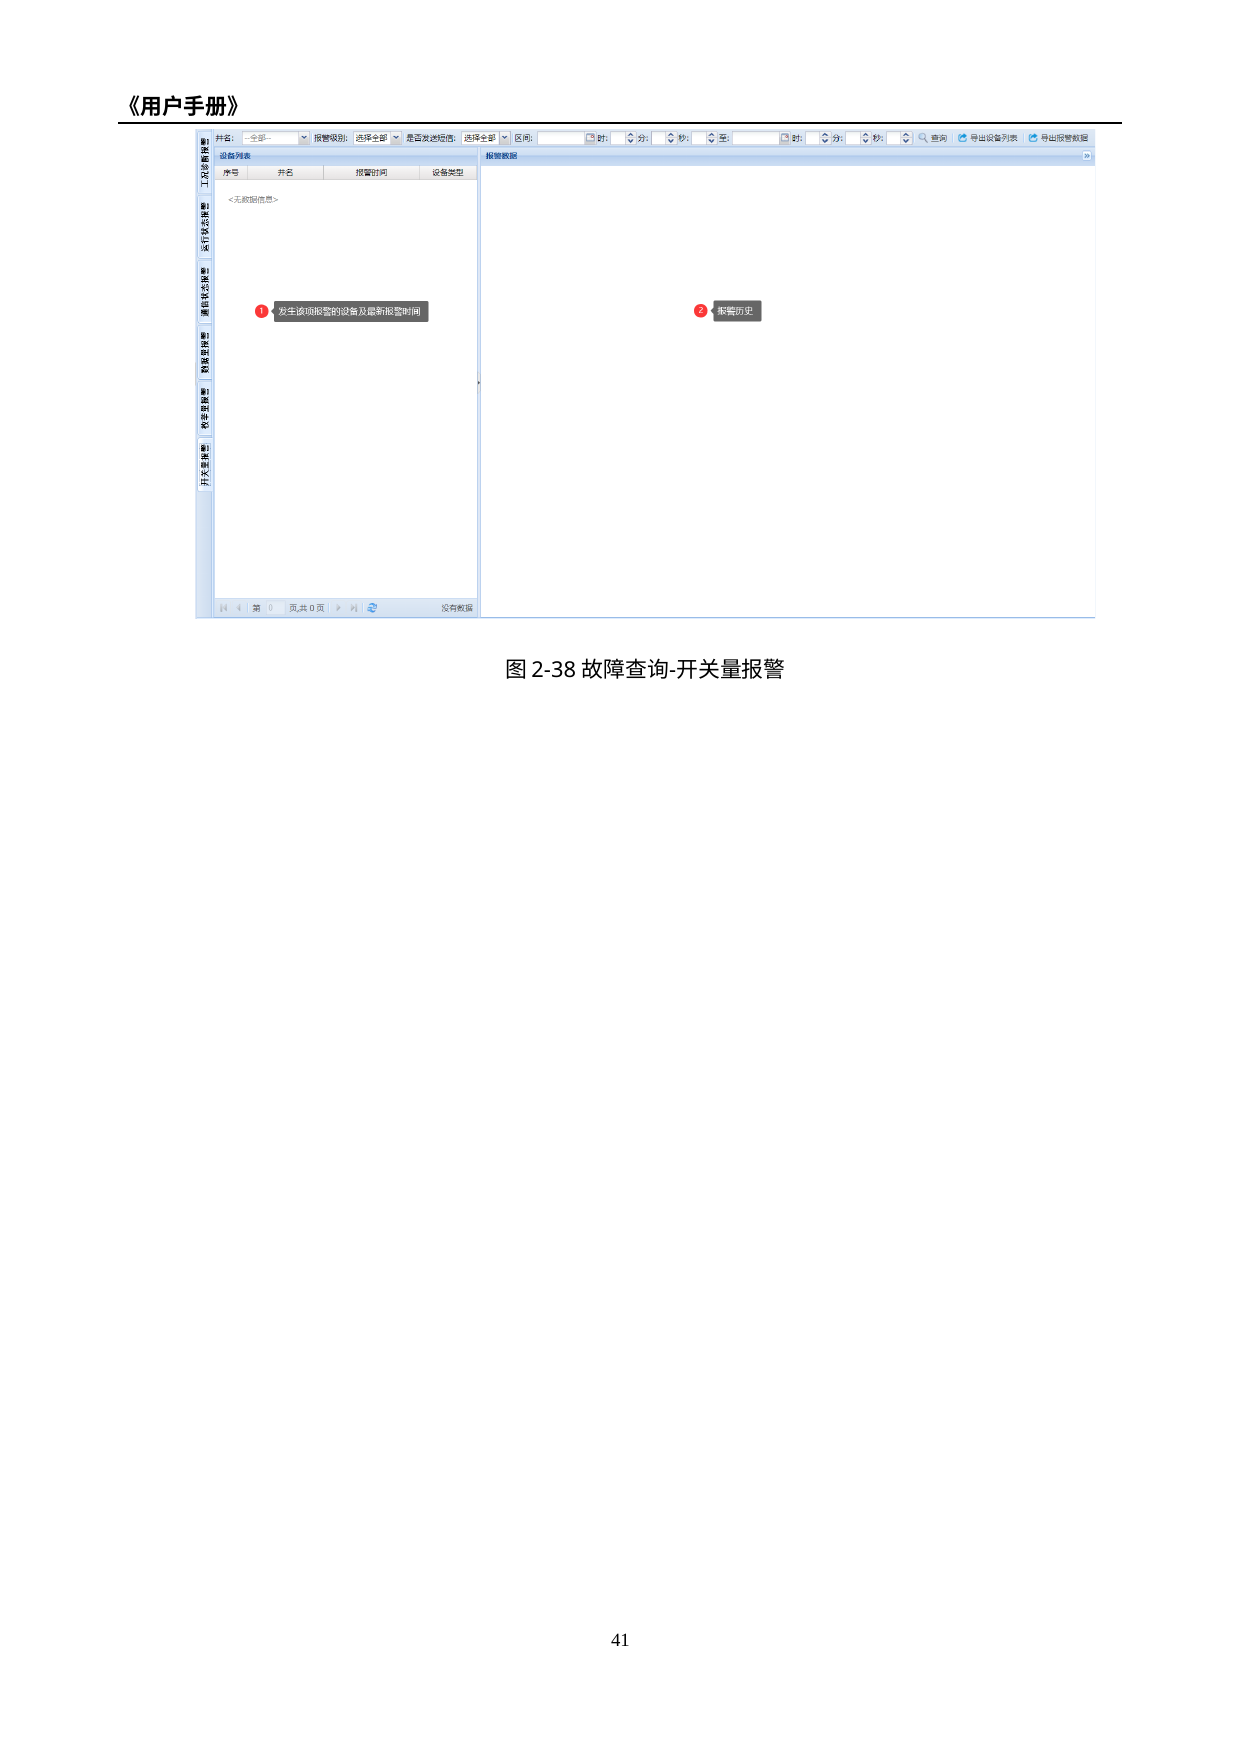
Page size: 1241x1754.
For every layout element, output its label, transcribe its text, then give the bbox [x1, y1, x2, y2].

picture [195, 129, 1096, 619]
text 图2-38 故障查询-开关量报警 [118, 651, 1122, 685]
